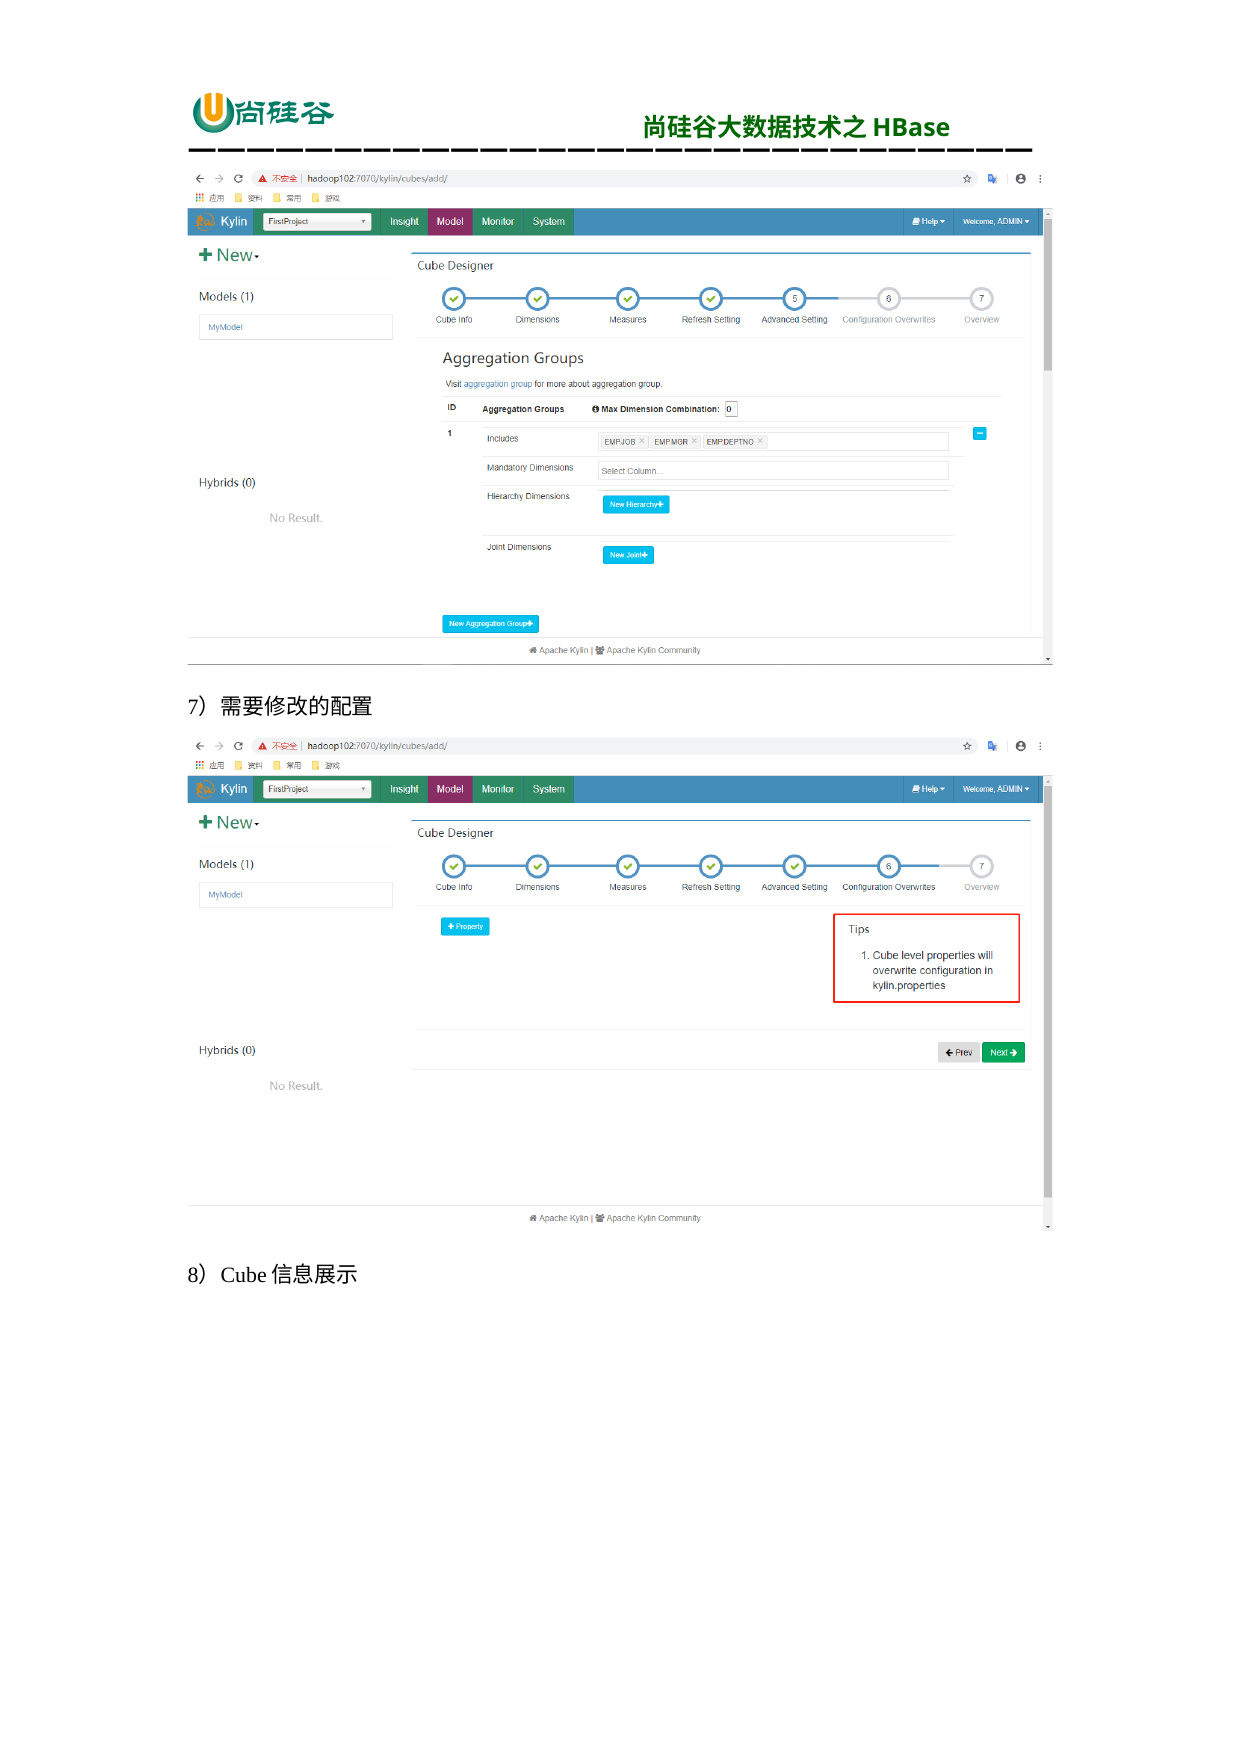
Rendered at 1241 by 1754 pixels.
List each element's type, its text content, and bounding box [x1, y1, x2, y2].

text 8）Cube信息展示 [187, 1257, 1053, 1289]
picture [187, 88, 338, 137]
picture [187, 168, 1053, 665]
text 7）需要修改的配置 [187, 688, 1053, 721]
picture [187, 736, 1053, 1231]
